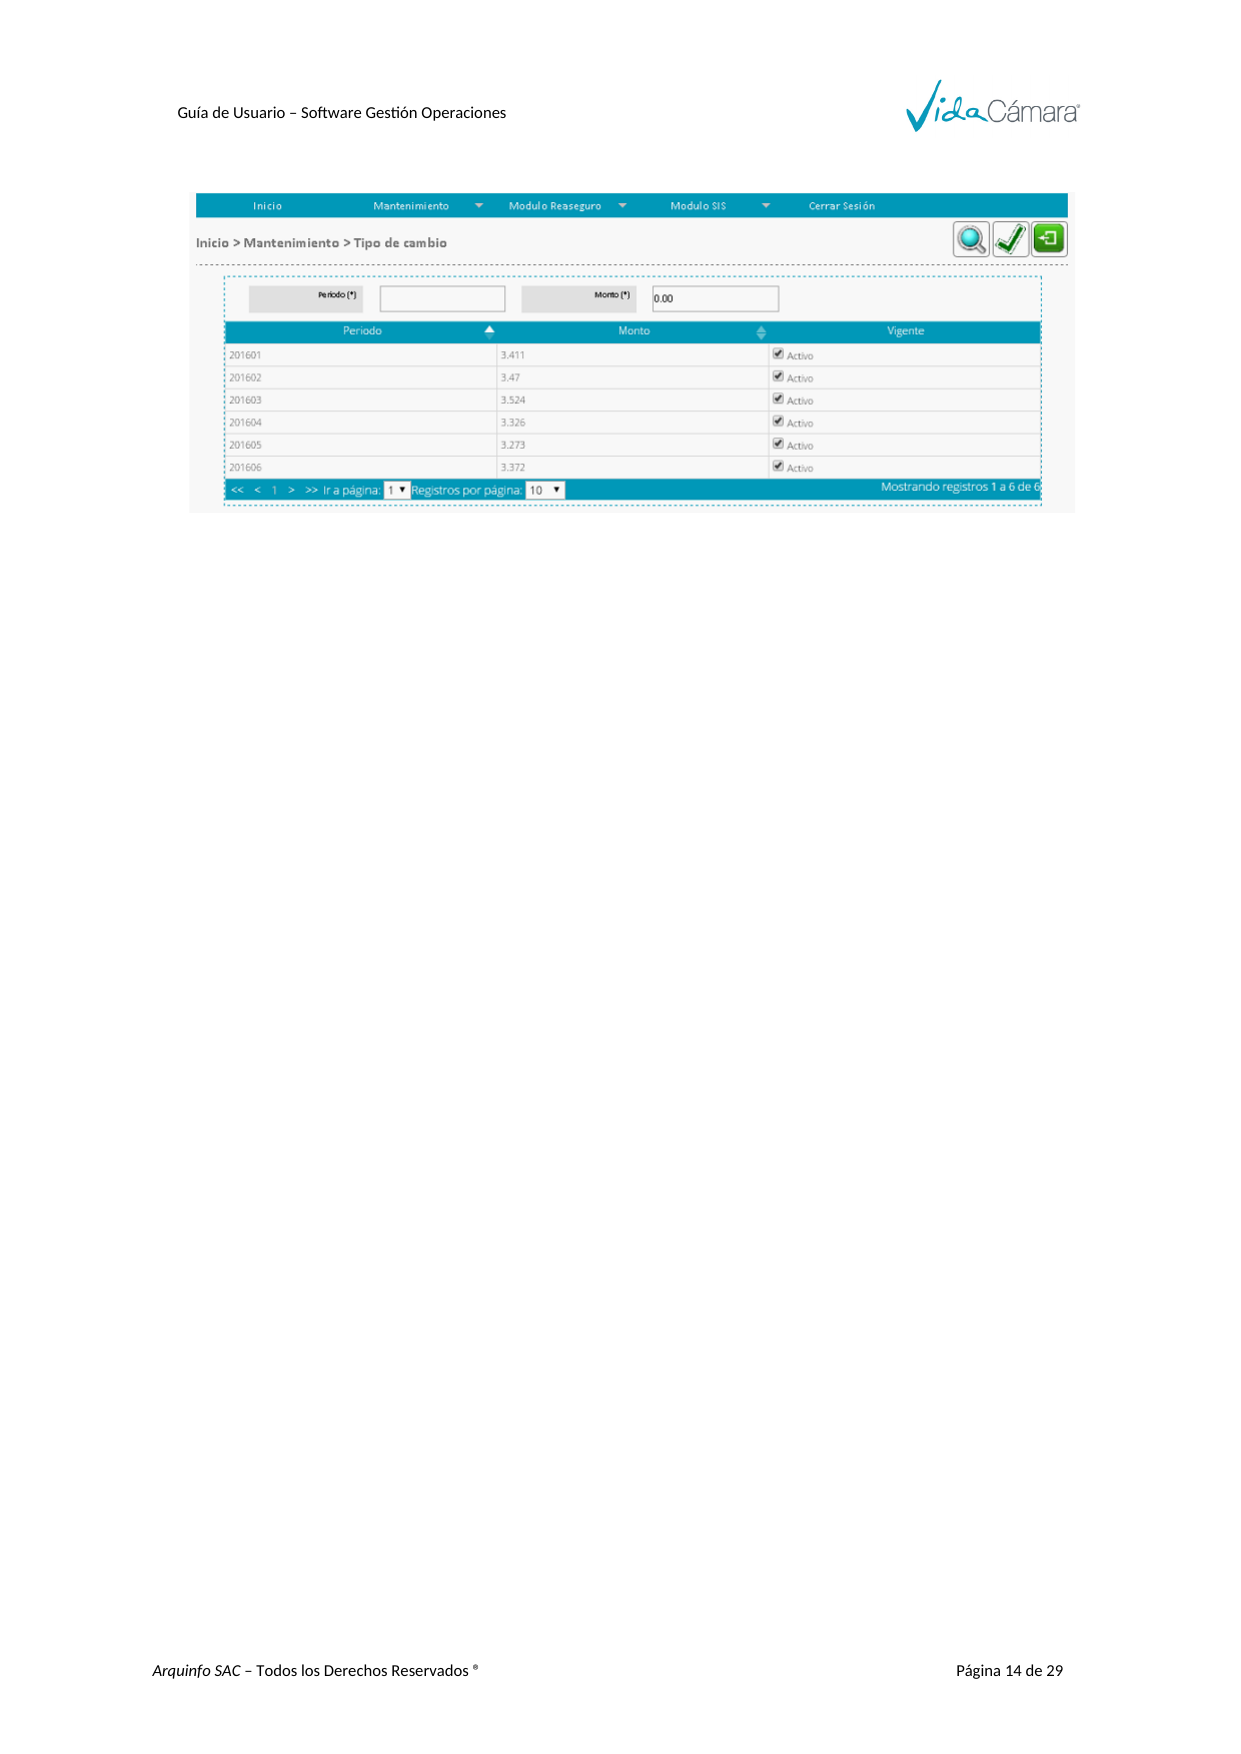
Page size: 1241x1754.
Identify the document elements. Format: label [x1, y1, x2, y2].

picture [898, 75, 1083, 138]
picture [189, 192, 1076, 513]
